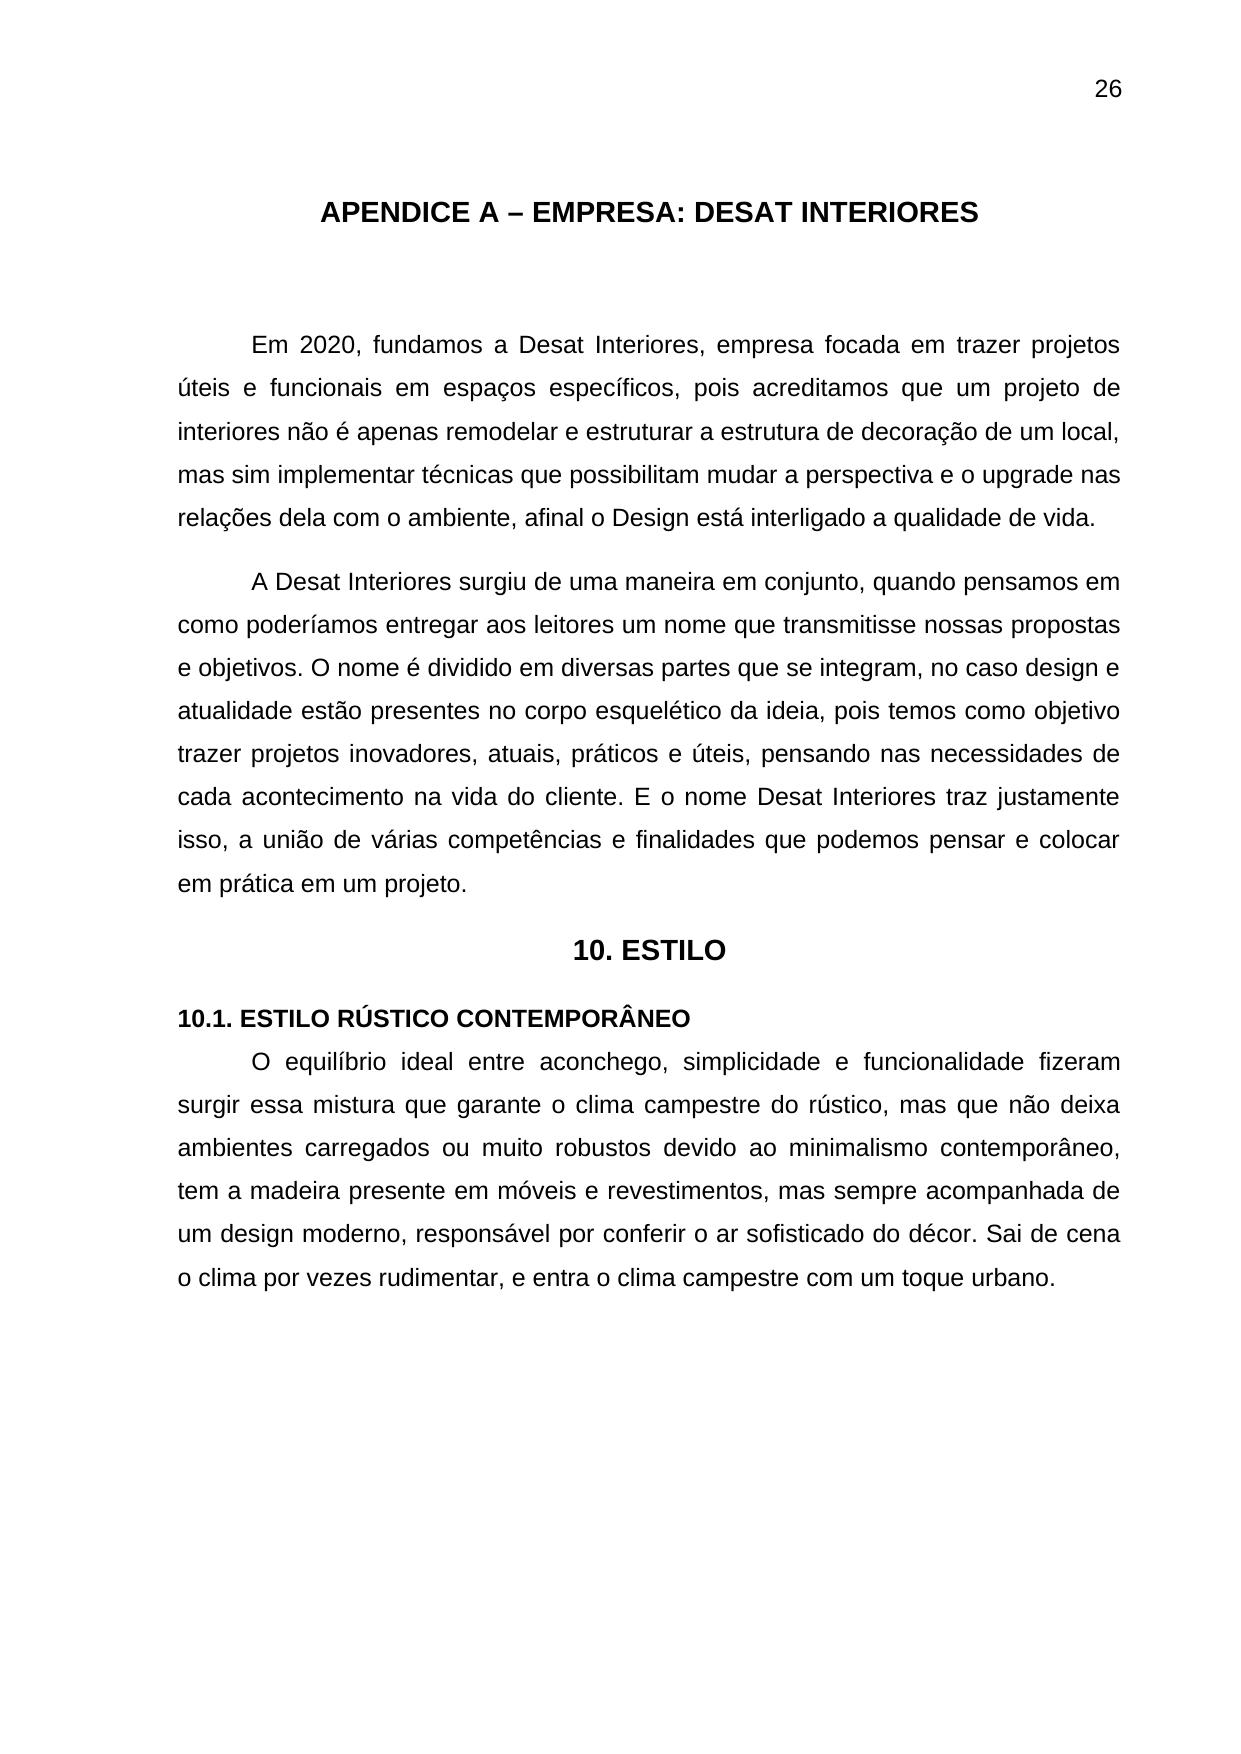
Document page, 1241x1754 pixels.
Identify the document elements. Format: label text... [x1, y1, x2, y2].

subtitle Apendice A – EMPRESA: DESAT INTERIORES [177, 195, 1122, 229]
subtitle 10.1. ESTILO RÚSTICO CONTEMPORÂNEO [177, 1004, 1122, 1032]
subtitle 10. ESTILO [177, 933, 1122, 966]
text O equilíbrio ideal entre aconchego, simplicidade e funcionalidade fizeram surgir essa mistura que garante o clima campestre do rústico, mas que não deixa ambientes carregados ou muito robustos devido ao minimalismo contemporâneo, tem a madeira presente em móveis e revestimentos, mas sempre acompanhada de um design moderno, responsável por conferir o ar sofisticado do décor. Sai de cena o clima por vezes rudimentar, e entra o clima campestre com um toque urbano. [177, 1047, 1122, 1291]
text Em 2020, fundamos a Desat Interiores, empresa focada em trazer projetos úteis e funcionais em espaços específicos, pois acreditamos que um projeto de interiores não é apenas remodelar e estruturar a estrutura de decoração de um local, mas sim implementar técnicas que possibilitam mudar a perspectiva e o upgrade nas relações dela com o ambiente, afinal o Design está interligado a qualidade de vida. [177, 330, 1122, 532]
text A Desat Interiores surgiu de uma maneira em conjunto, quando pensamos em como poderíamos entregar aos leitores um nome que transmitisse nossas propostas e objetivos. O nome é dividido em diversas partes que se integram, no caso design e atualidade estão presentes no corpo esquelético da ideia, pois temos como objetivo trazer projetos inovadores, atuais, práticos e úteis, pensando nas necessidades de cada acontecimento na vida do cliente. E o nome Desat Interiores traz justamente isso, a união de várias competências e finalidades que podemos pensar e colocar em prática em um projeto. [177, 567, 1122, 897]
